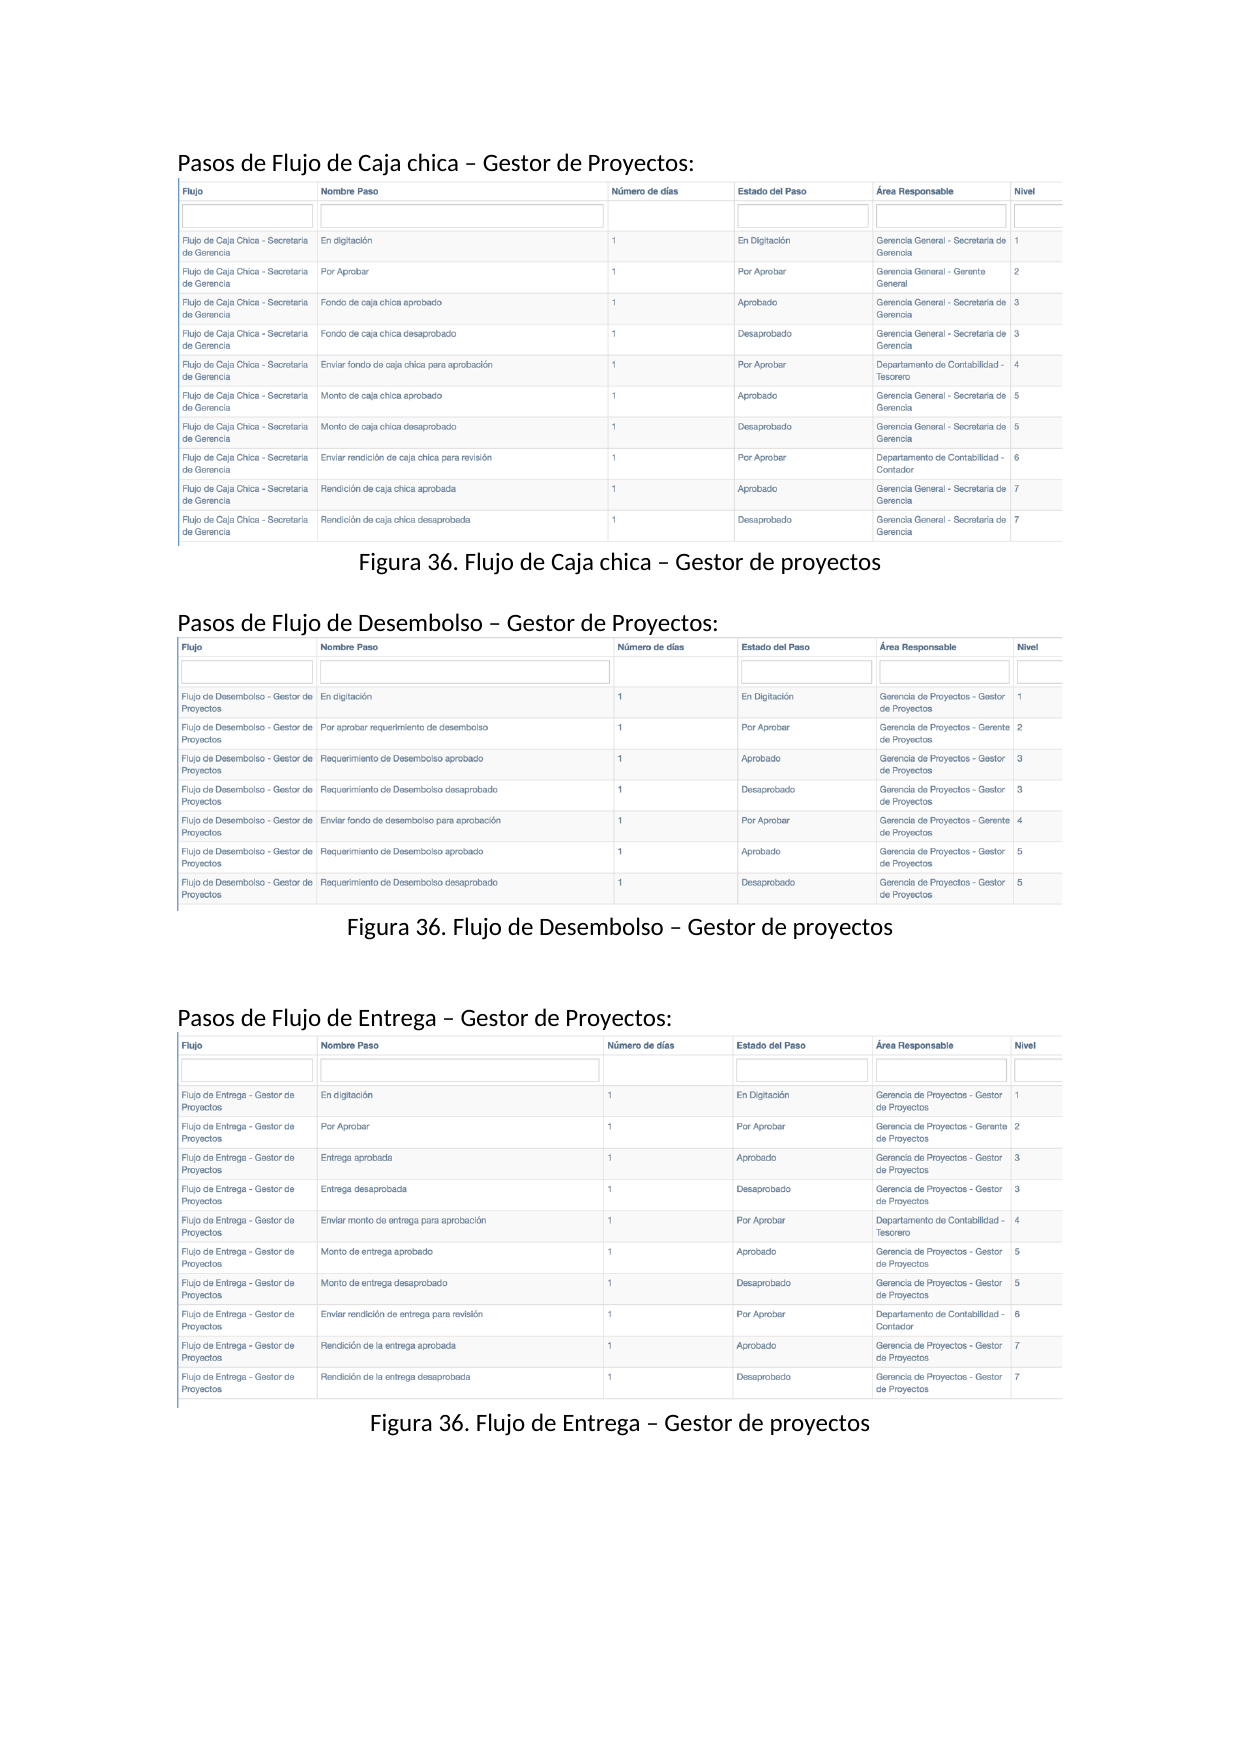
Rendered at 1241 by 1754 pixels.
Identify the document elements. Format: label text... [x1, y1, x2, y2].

text Pasos de Flujo de Entrega – Gestor de Proyectos: [177, 1002, 1063, 1032]
text Figura 36. Flujo de Desembolso – Gestor de proyectos [177, 911, 1063, 941]
text Pasos de Flujo de Caja chica – Gestor de Proyectos: [177, 148, 1063, 178]
picture [177, 1032, 1063, 1408]
text Figura 36. Flujo de Entrega – Gestor de proyectos [177, 1408, 1063, 1438]
picture [177, 637, 1063, 911]
text Pasos de Flujo de Desembolso – Gestor de Proyectos: [177, 607, 1063, 637]
picture [177, 178, 1063, 546]
text Figura 36. Flujo de Caja chica – Gestor de proyectos [177, 546, 1063, 576]
